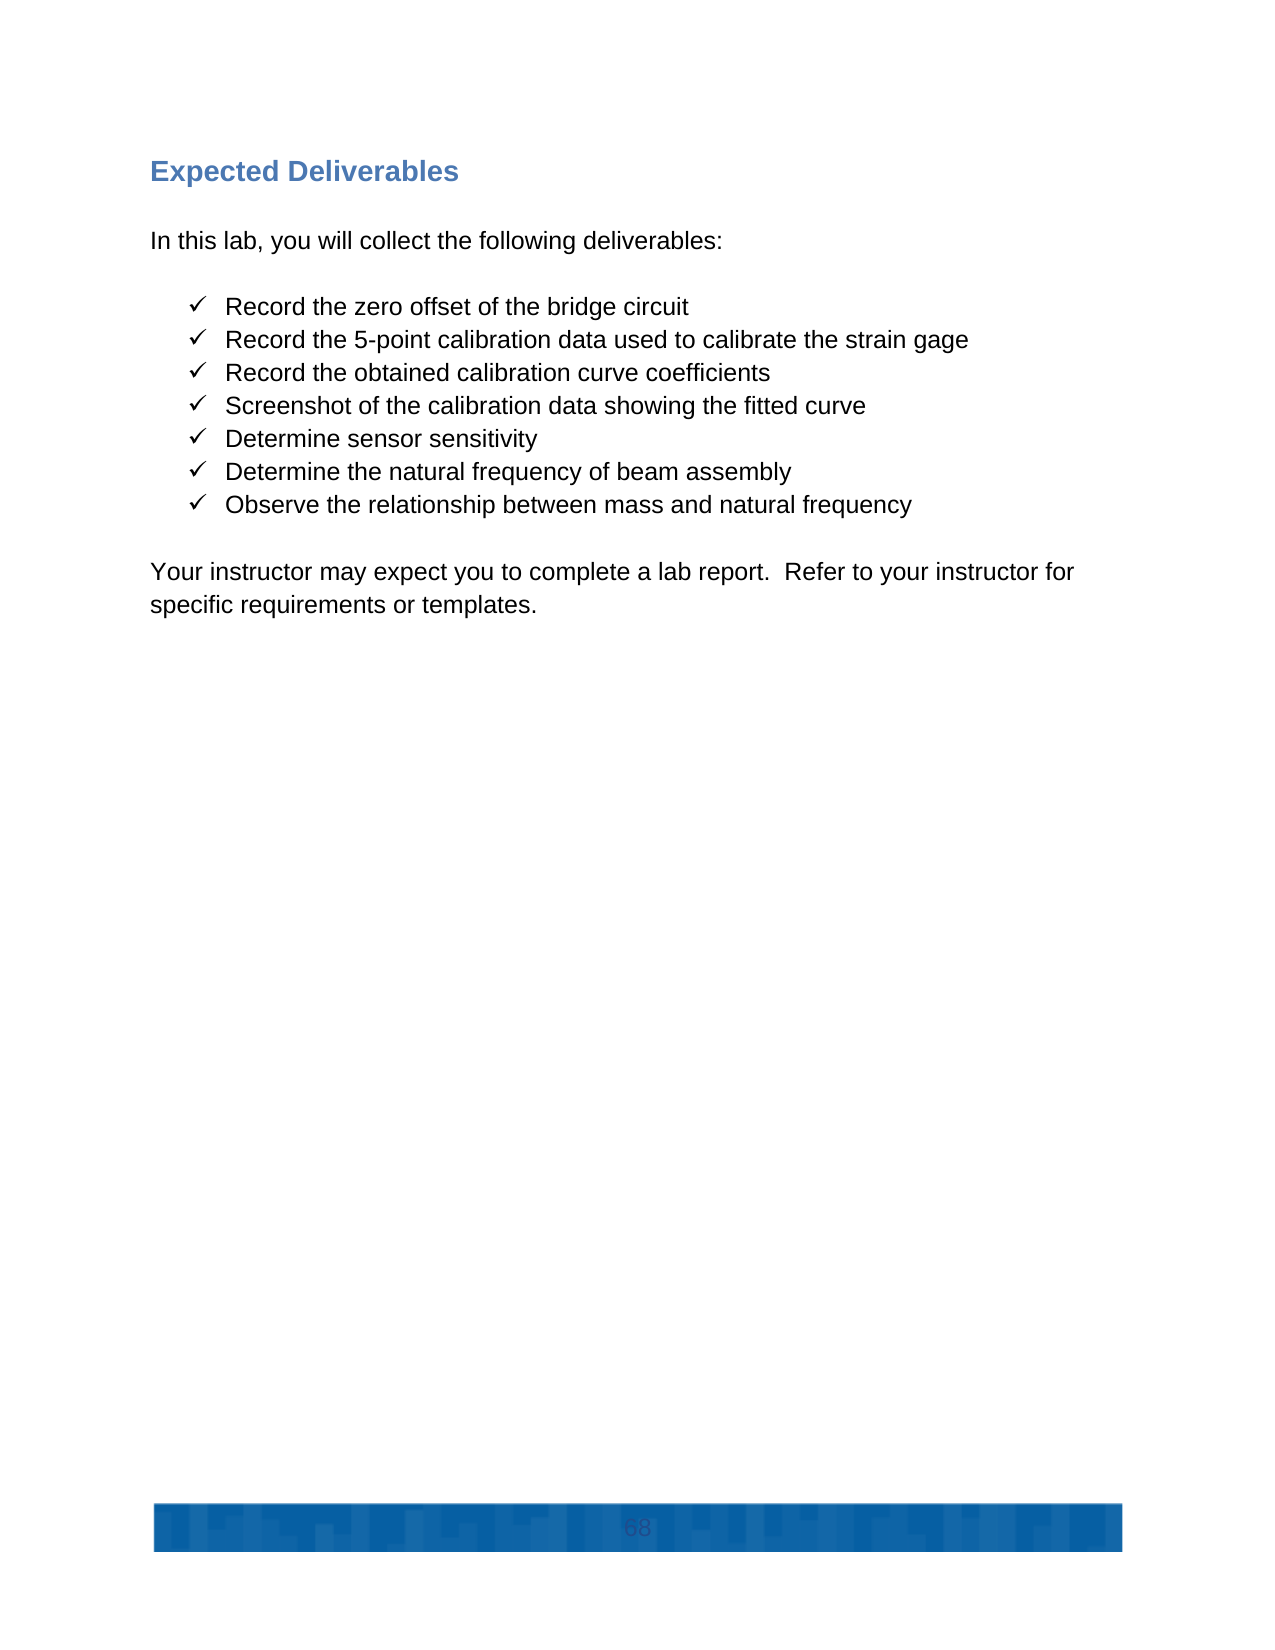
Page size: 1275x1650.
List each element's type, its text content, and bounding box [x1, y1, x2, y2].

text In this lab, you will collect the following deliverables: [150, 226, 1125, 254]
list Determine sensor sensitivity [187, 424, 1125, 453]
list Screenshot of the calibration data showing the fitted curve [187, 391, 1125, 420]
list Record the 5-point calibration data used to calibrate the strain gage [187, 325, 1125, 354]
list Record the obtained calibration curve coefficients [187, 358, 1125, 387]
picture [153, 1503, 1123, 1552]
list Record the zero offset of the bridge circuit [187, 292, 1125, 321]
text Your instructor may expect you to complete a lab report. Refer to your instructor for specific requirements or templates. [150, 557, 1125, 618]
list Determine the natural frequency of beam assembly [187, 457, 1125, 486]
subtitle Expected Deliverables [150, 154, 1125, 188]
list Observe the relationship between mass and natural frequency [187, 491, 1125, 519]
